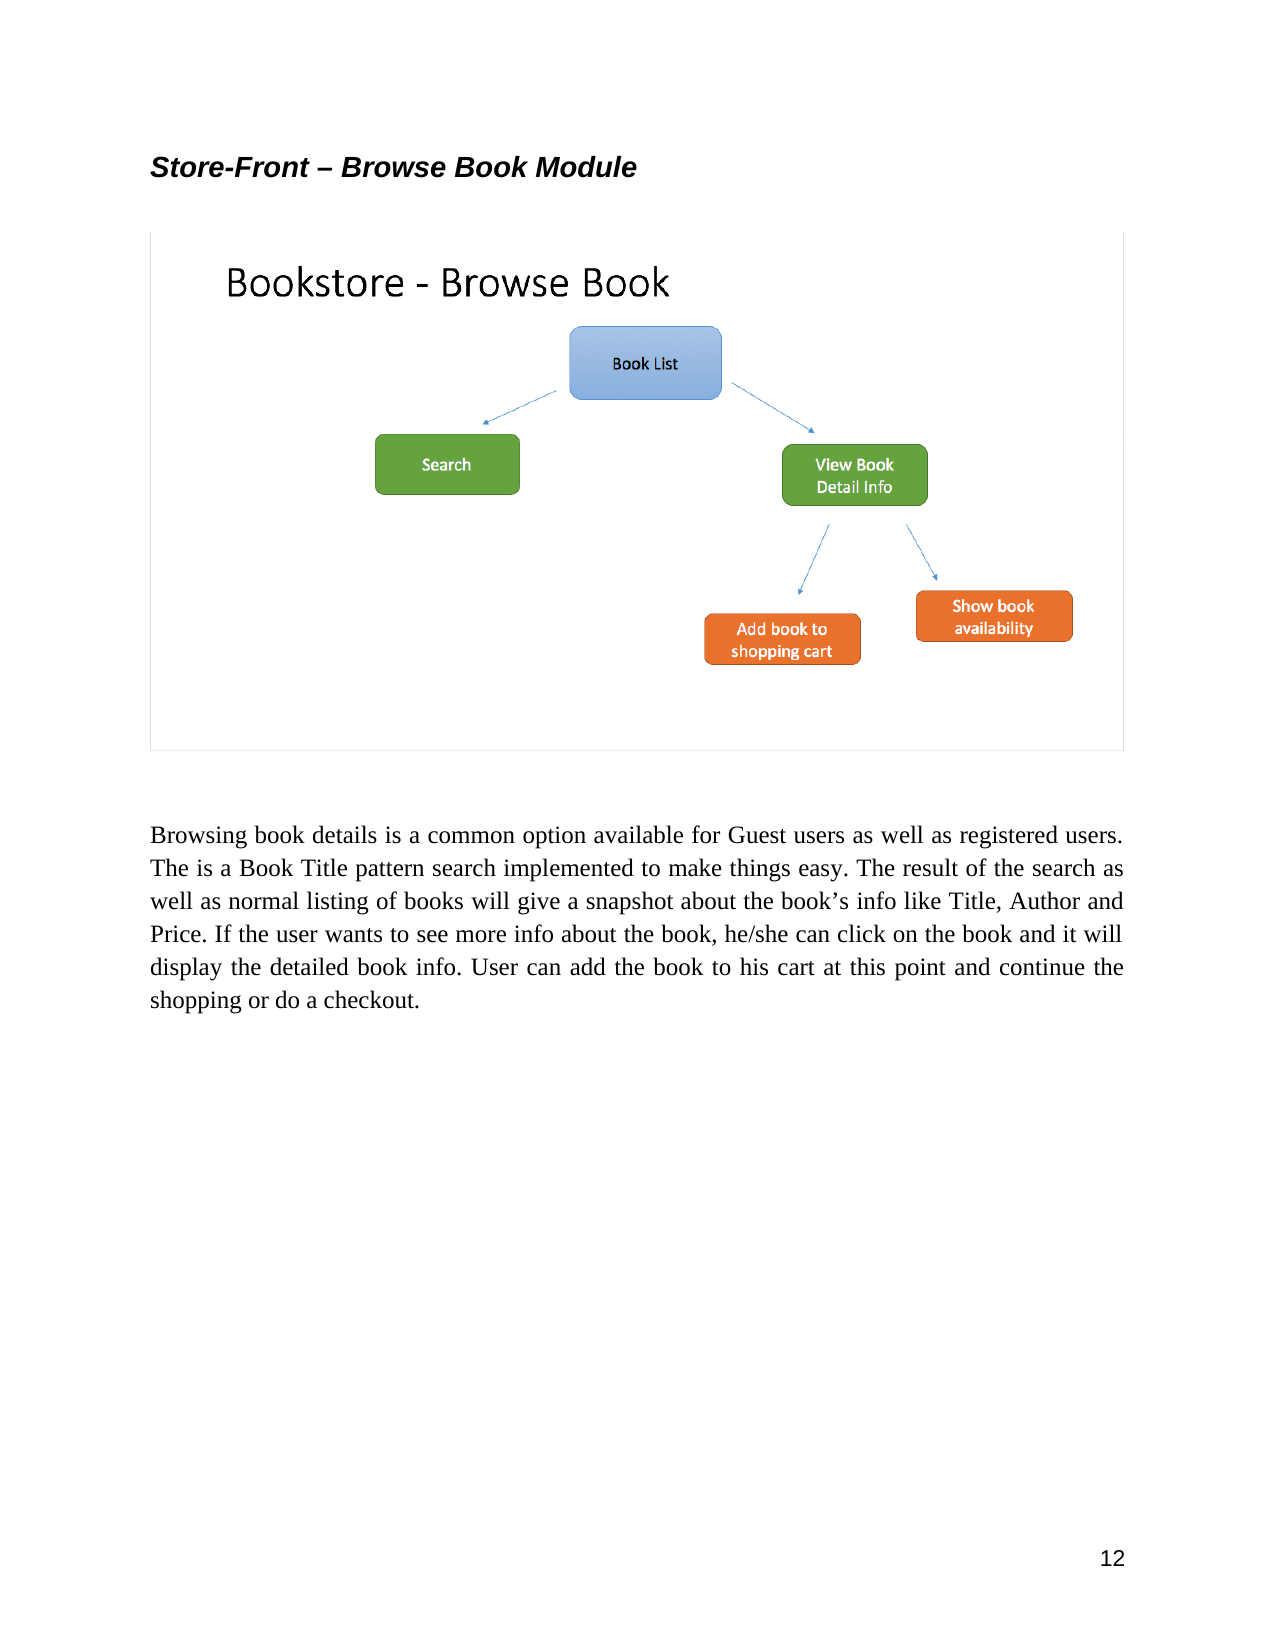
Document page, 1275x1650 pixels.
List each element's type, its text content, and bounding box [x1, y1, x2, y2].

text Browsing book details is a common option available for Guest users as well as registered users. The is a Book Title pattern search implemented to make things easy. The result of the search as well as normal listing of books will give a snapshot about the book’s info like Title, Author and Price. If the user wants to see more info about the book, he/she can click on the book and it will display the detailed book info. User can add the book to his cart at this point and continue the shopping or do a checkout. [150, 820, 1125, 1014]
text Store-Front – Browse Book Module [150, 150, 1125, 183]
picture [150, 232, 1124, 751]
